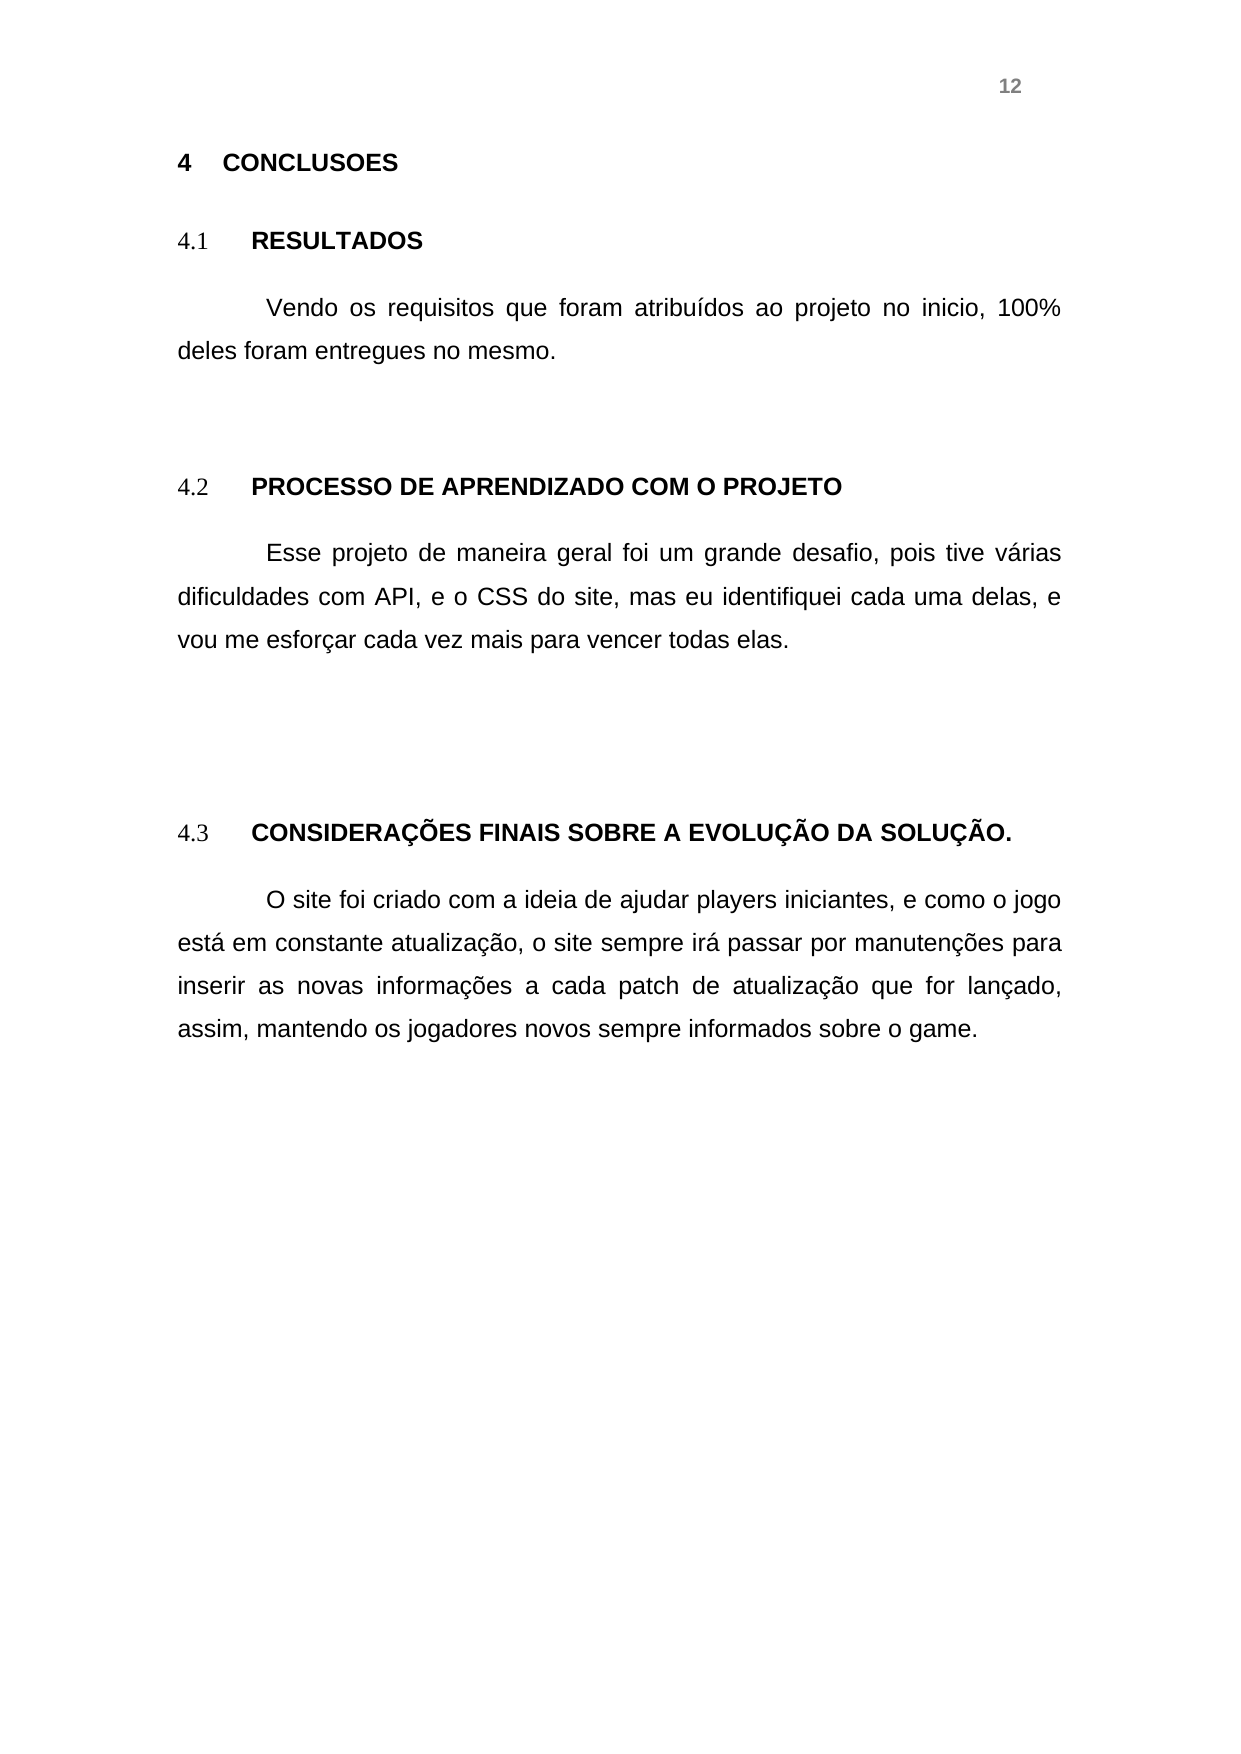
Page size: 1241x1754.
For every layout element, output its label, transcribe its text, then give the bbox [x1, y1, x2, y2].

text Vendo os requisitos que foram atribuídos ao projeto no inicio, 100% deles foram entregues no mesmo. [177, 293, 1063, 364]
subtitle conclusoes [177, 148, 1063, 176]
subtitle resultados [177, 226, 1063, 255]
text O site foi criado com a ideia de ajudar players iniciantes, e como o jogo está em constante atualização, o site sempre irá passar por manutenções para inserir as novas informações a cada patch de atualização que for lançado, assim, mantendo os jogadores novos sempre informados sobre o game. [177, 885, 1063, 1043]
subtitle Considerações finais sobre A evolução da SOLUÇÃO. [177, 818, 1063, 847]
subtitle Processo de aprendizado com o projeto [177, 472, 1063, 501]
text Esse projeto de maneira geral foi um grande desafio, pois tive várias dificuldades com API, e o CSS do site, mas eu identifiquei cada uma delas, e vou me esforçar cada vez mais para vencer todas elas. [177, 538, 1063, 653]
